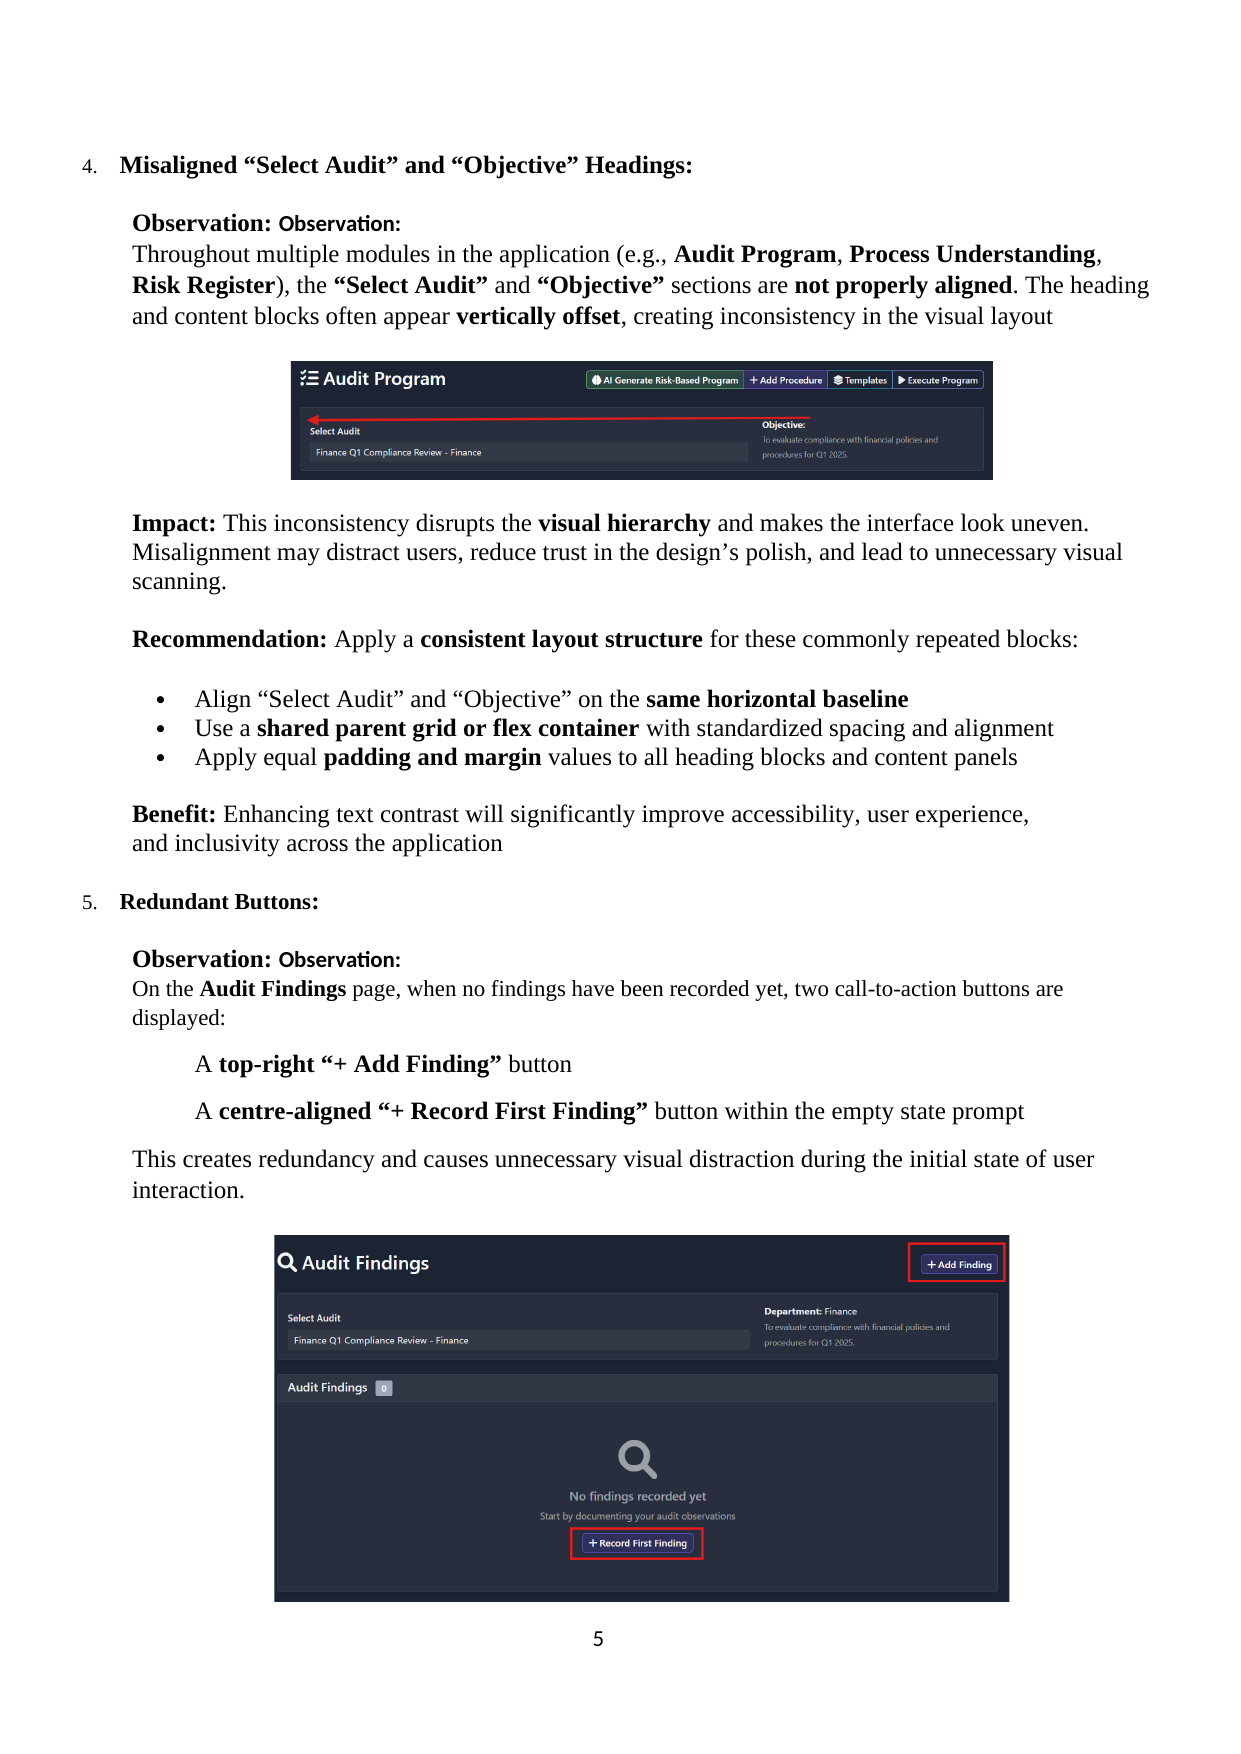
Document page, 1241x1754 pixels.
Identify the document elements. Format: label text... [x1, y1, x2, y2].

text Observation: Observation: Throughout multiple modules in the application (e.g., Audit Program, Process Understanding, Risk Register), the “Select Audit” and “Objective” sections are not properly aligned. The heading and content blocks often appear vertically offset, creating inconsistency in the visual layout [132, 208, 1152, 330]
picture [290, 361, 993, 480]
text Recommendation: Apply a consistent layout structure for these commonly repeated blocks: [132, 624, 1152, 653]
text Observation: Observation: On the Audit Findings page, when no findings have been recorded yet, two call-to-action buttons are displayed: [132, 944, 1152, 1030]
text Impact: This inconsistency disrupts the visual hierarchy and makes the interface look uneven. Misalignment may distract users, reduce trust in the design’s polish, and lead to unnecessary visual scanning. [132, 508, 1152, 595]
list Redundant Buttons: [82, 886, 1152, 915]
text Benefit: Enhancing text contrast will significantly improve accessibility, user experience, and inclusivity across the application [132, 799, 1152, 857]
list Apply equal padding and margin values to all heading blocks and content panels [157, 742, 1152, 770]
list Misaligned “Select Audit” and “Objective” Headings: [82, 150, 1152, 179]
text This creates redundancy and causes unnecessary visual distraction during the initial state of user interaction. [132, 1144, 1152, 1204]
list Use a shared parent grid or flex container with standardized spacing and alignment [157, 713, 1152, 742]
list Align “Select Audit” and “Objective” on the same horizontal baseline [157, 684, 1152, 713]
text A top-right “+ Add Finding” button [132, 1049, 1152, 1077]
picture [274, 1235, 1010, 1602]
text A centre-aligned “+ Record First Finding” button within the empty state prompt [132, 1096, 1152, 1125]
